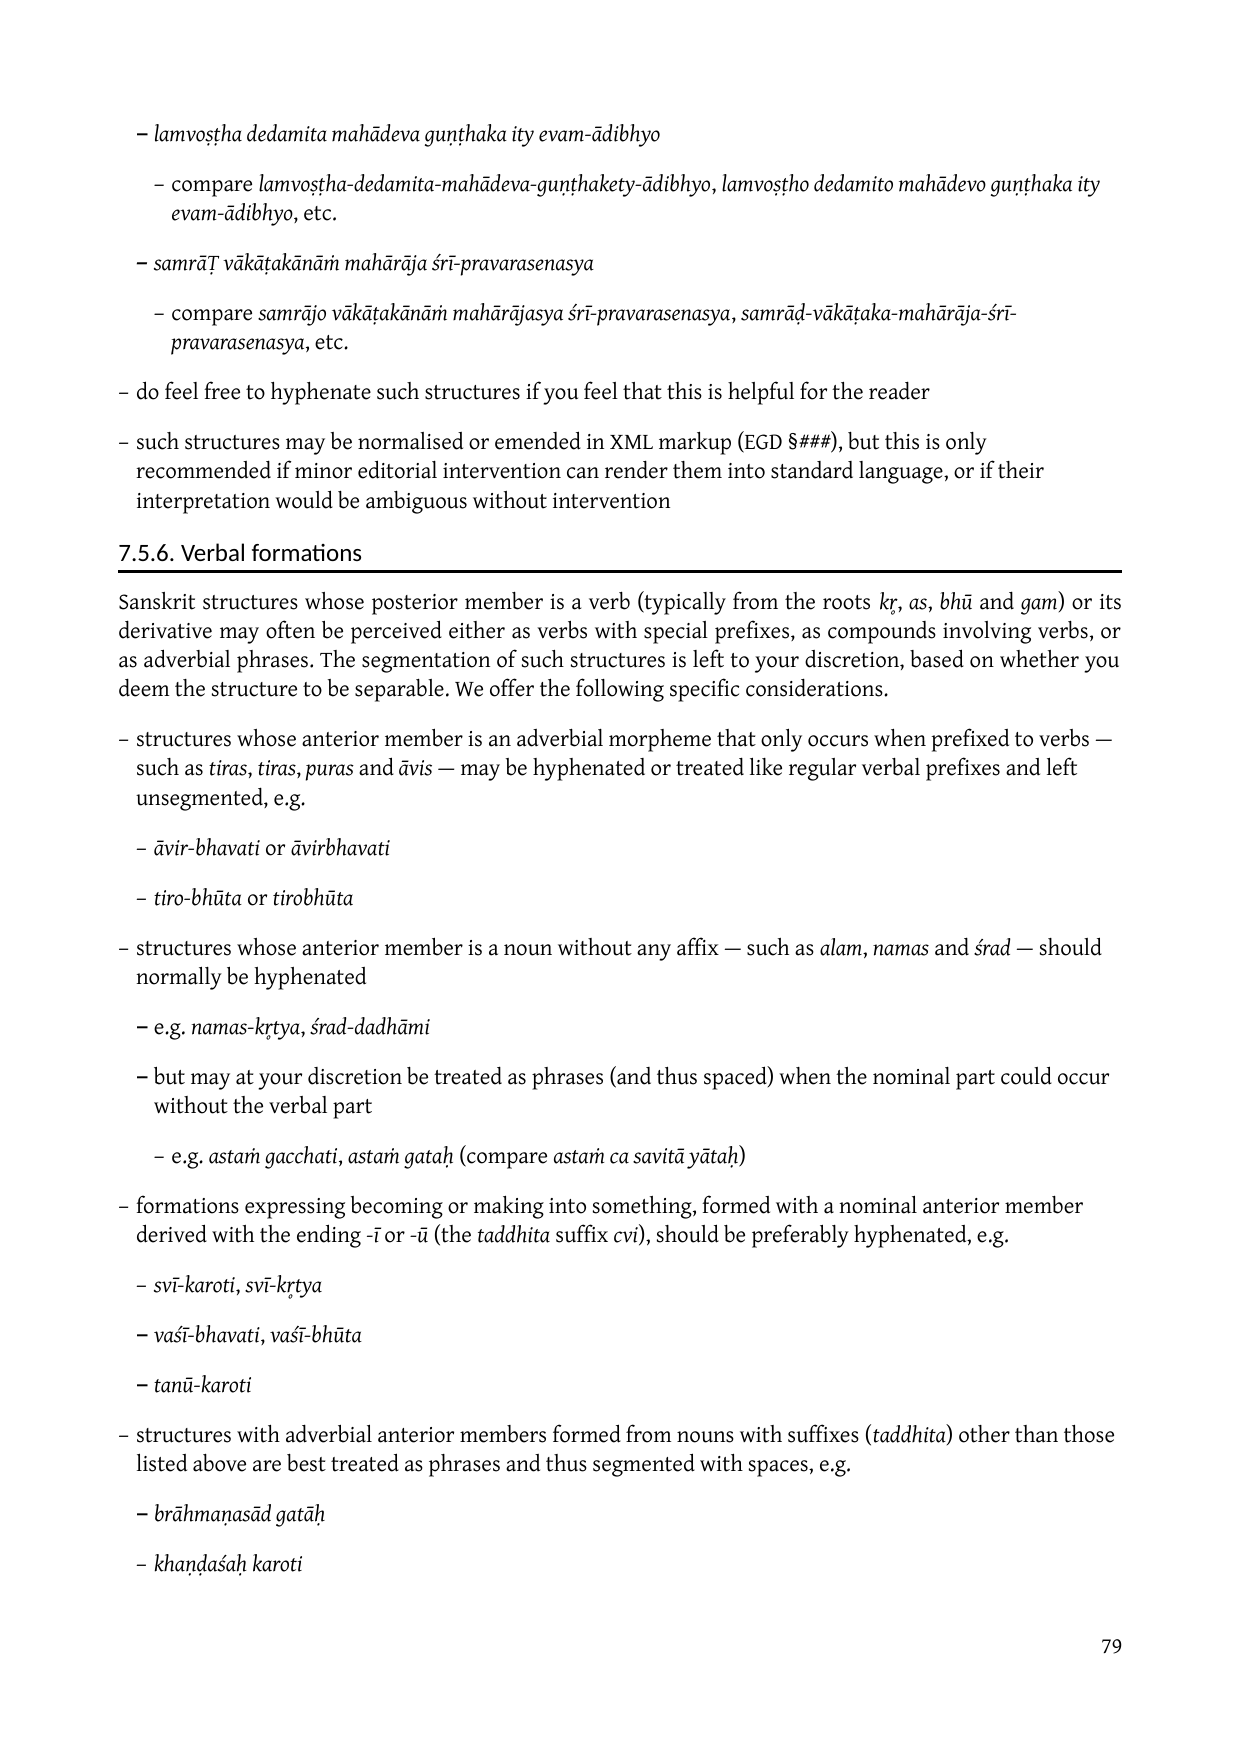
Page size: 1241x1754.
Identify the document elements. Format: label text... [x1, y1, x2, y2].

list do feel free to hyphenate such structures if you feel that this is helpful for the reader [118, 376, 1122, 406]
list structures whose anterior member is an adverbial morpheme that only occurs when prefixed to verbs — such as tiras, tiras, puras and āvis — may be hyphenated or treated like regular verbal prefixes and left unsegmented, e.g. [118, 723, 1122, 811]
list samrāṬ vākāṭakānāṁ mahārāja śrī-pravarasenasya [136, 247, 1122, 276]
list compare samrājo vākāṭakānāṁ mahārājasya śrī-pravarasenasya, samrāḍ-vākāṭaka-mahārāja-śrī-pravarasenasya, etc. [153, 297, 1122, 356]
list structures whose anterior member is a noun without any affix — such as alam, namas and śrad — should normally be hyphenated [118, 932, 1122, 990]
subtitle Verbal formations [118, 535, 1122, 570]
list vaśī-bhavati, vaśī-bhūta [136, 1319, 1122, 1348]
list compare lamvoṣṭha-dedamita-mahādeva-guṇṭhakety-ādibhyo, lamvoṣṭho dedamito mahādevo guṇṭhaka ity evam-ādibhyo, etc. [153, 168, 1122, 226]
text Sanskrit structures whose posterior member is a verb (typically from the roots kr̥, as, bhū and gam) or its derivative may often be perceived either as verbs with special prefixes, as compounds involving verbs, or as adverbial phrases. The segmentation of such structures is left to your discretion, based on whether you deem the structure to be separable. We offer the following specific considerations. [118, 586, 1122, 702]
list āvir-bhavati or āvirbhavati [136, 832, 1122, 861]
list e.g. namas-kr̥tya, śrad-dadhāmi [136, 1011, 1122, 1040]
list but may at your discretion be treated as phrases (and thus spaced) when the nominal part could occur without the verbal part [136, 1061, 1122, 1119]
list brāhmaṇasād gatāḥ [136, 1498, 1122, 1527]
list tanū-karoti [136, 1369, 1122, 1398]
list such structures may be normalised or emended in XML markup (EGD §###), but this is only recommended if minor editorial intervention can render them into standard language, or if their interpretation would be ambiguous without intervention [118, 426, 1122, 514]
list structures with adverbial anterior members formed from nouns with suffixes (taddhita) other than those listed above are best treated as phrases and thus segmented with spaces, e.g. [118, 1419, 1122, 1477]
list formations expressing becoming or making into something, formed with a nominal anterior member derived with the ending -ī or -ū (the taddhita suffix cvi), should be preferably hyphenated, e.g. [118, 1190, 1122, 1248]
list tiro-bhūta or tirobhūta [136, 882, 1122, 911]
list lamvoṣṭha dedamita mahādeva guṇṭhaka ity evam-ādibhyo [136, 118, 1122, 147]
list khaṇḍaśaḥ karoti [136, 1548, 1122, 1577]
list e.g. astaṁ gacchati, astaṁ gataḥ (compare astaṁ ca savitā yātaḥ) [153, 1140, 1122, 1169]
list svī-karoti, svī-kr̥tya [136, 1269, 1122, 1298]
